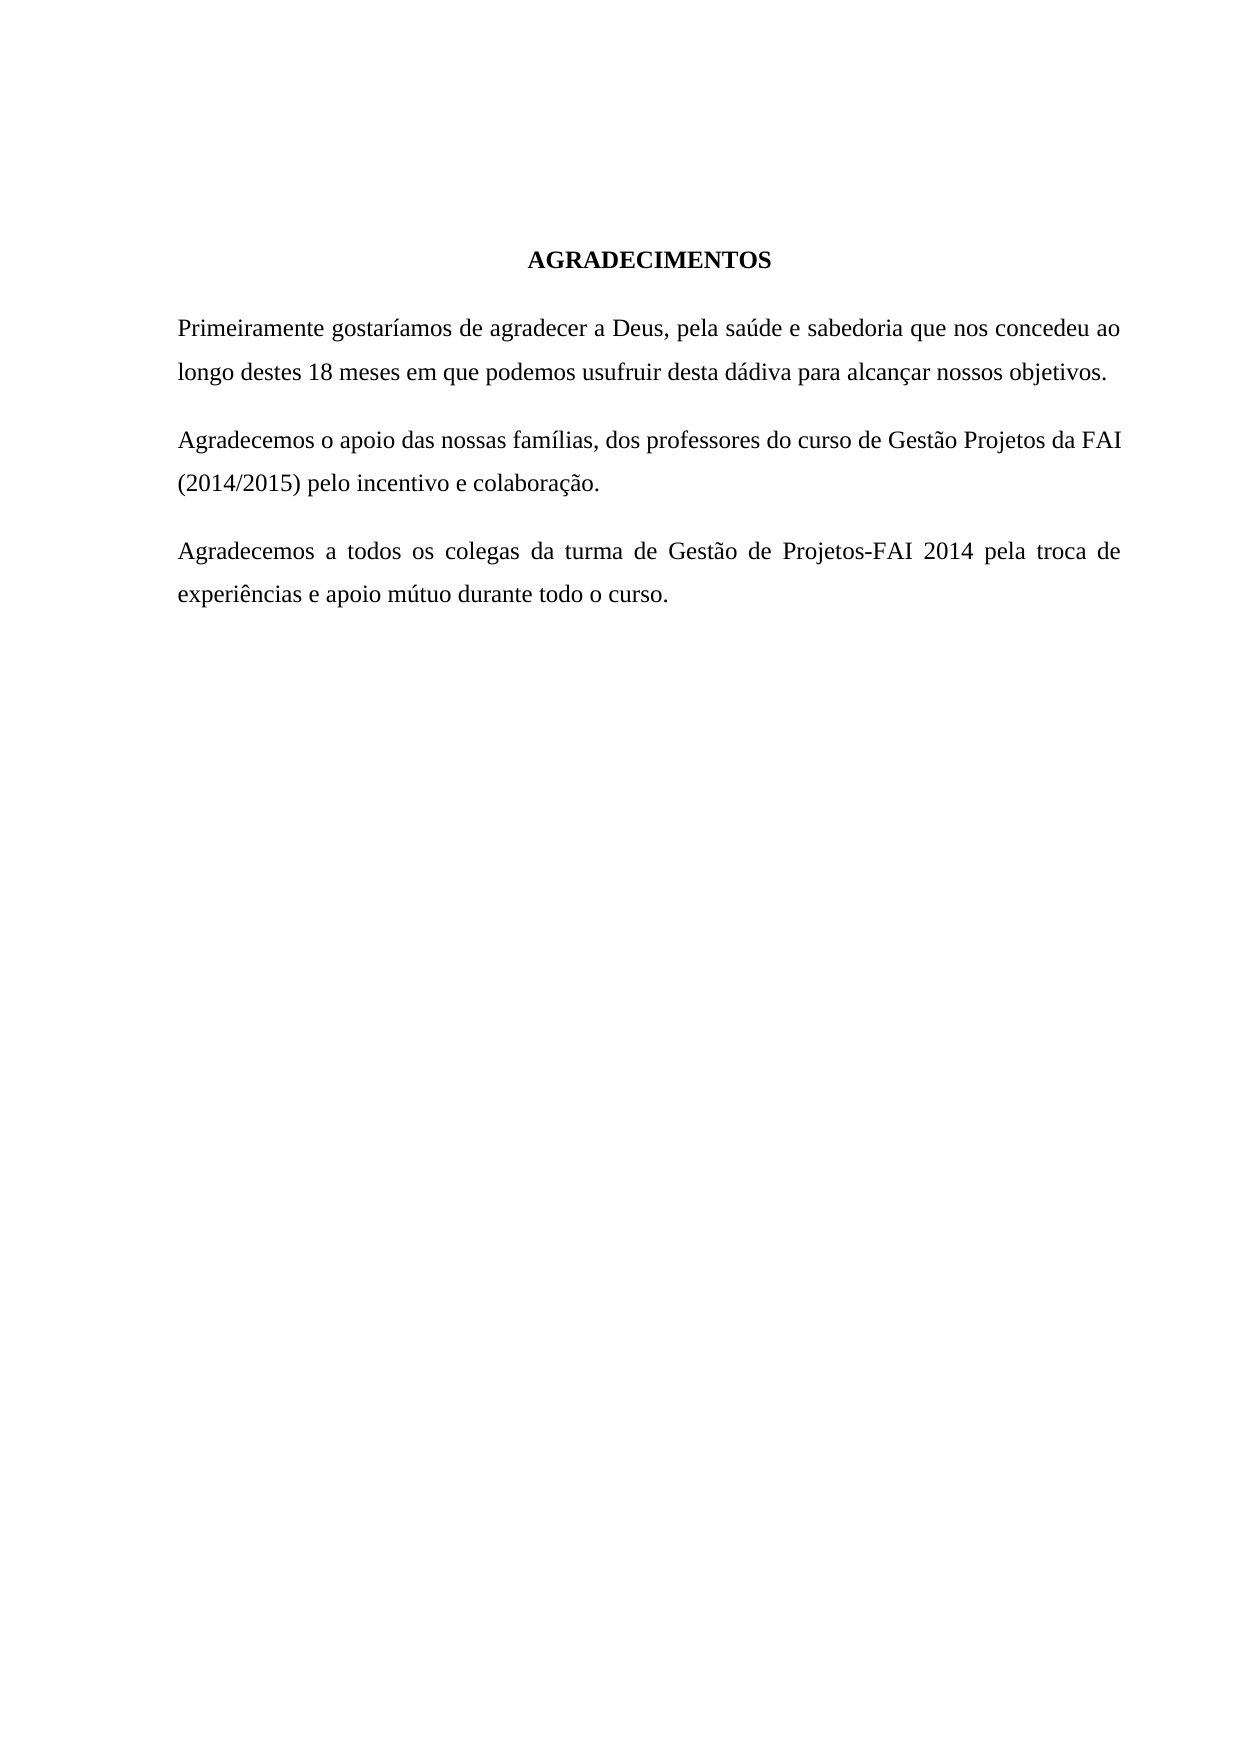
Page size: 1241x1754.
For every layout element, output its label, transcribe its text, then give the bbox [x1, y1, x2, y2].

text Agradecemos o apoio das nossas famílias, dos professores do curso de Gestão Projetos da FAI (2014/2015) pelo incentivo e colaboração. [177, 425, 1122, 497]
text AGRADECIMENTOS [177, 245, 1122, 274]
text Primeiramente gostaríamos de agradecer a Deus, pela saúde e sabedoria que nos concedeu ao longo destes 18 meses em que podemos usufruir desta dádiva para alcançar nossos objetivos. [177, 313, 1122, 385]
text Agradecemos a todos os colegas da turma de Gestão de Projetos-FAI 2014 pela troca de experiências e apoio mútuo durante todo o curso. [177, 536, 1122, 608]
